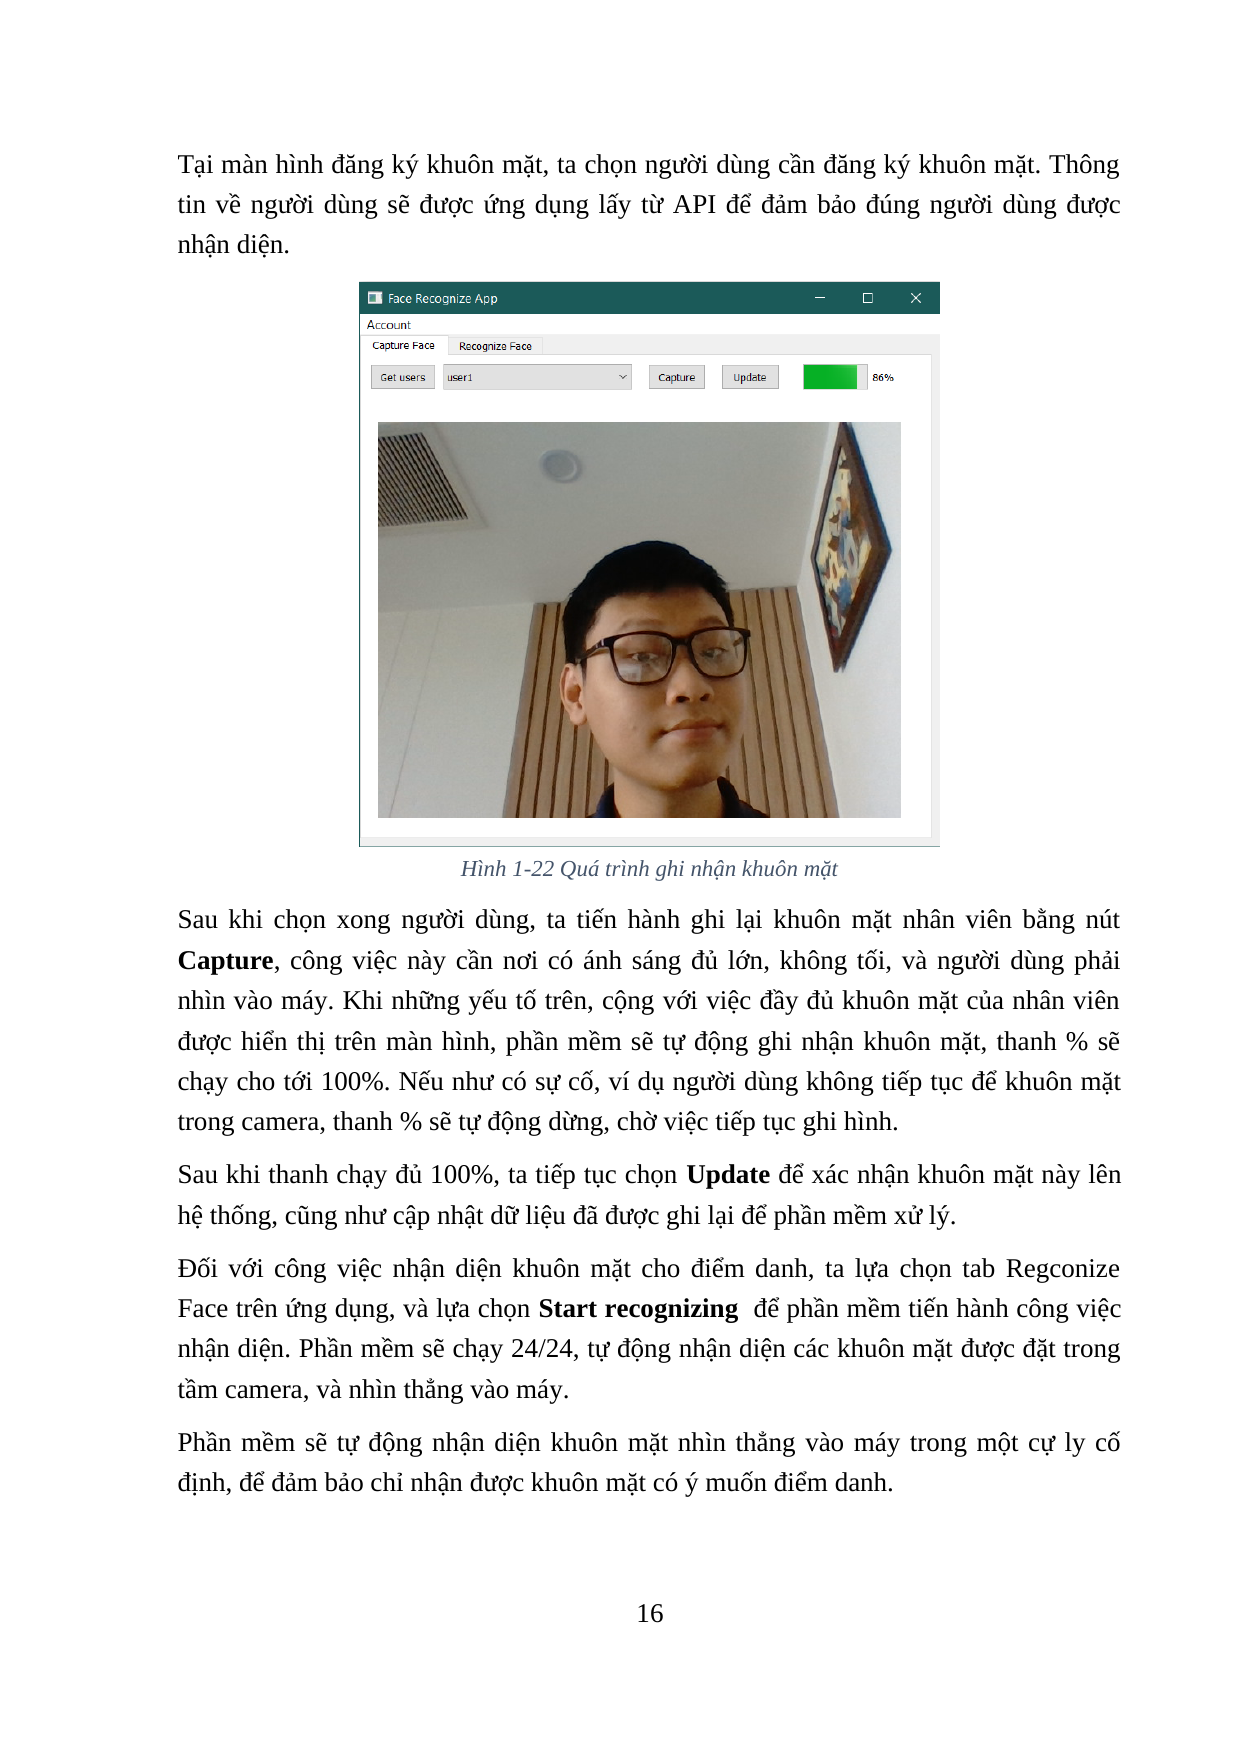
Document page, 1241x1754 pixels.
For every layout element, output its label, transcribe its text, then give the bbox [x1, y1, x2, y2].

picture [359, 281, 940, 847]
text Phần mềm sẽ tự động nhận diện khuôn mặt nhìn thẳng vào máy trong một cự ly cố định, để đảm bảo chỉ nhận được khuôn mặt có ý muốn điểm danh. [177, 1426, 1122, 1497]
text Đối với công việc nhận diện khuôn mặt cho điểm danh, ta lựa chọn tab Regconize Face trên ứng dụng, và lựa chọn Start recognizing để phần mềm tiến hành công việc nhận diện. Phần mềm sẽ chạy 24/24, tự động nhận diện các khuôn mặt được đặt trong tầm camera, và nhìn thẳng vào máy. [177, 1252, 1122, 1404]
text Tại màn hình đăng ký khuôn mặt, ta chọn người dùng cần đăng ký khuôn mặt. Thông tin về người dùng sẽ được ứng dụng lấy từ API để đảm bảo đúng người dùng được nhận diện. [177, 148, 1122, 260]
text Sau khi thanh chạy đủ 100%, ta tiếp tục chọn Update để xác nhận khuôn mặt này lên hệ thống, cũng như cập nhật dữ liệu đã được ghi lại để phần mềm xử lý. [177, 1158, 1122, 1230]
